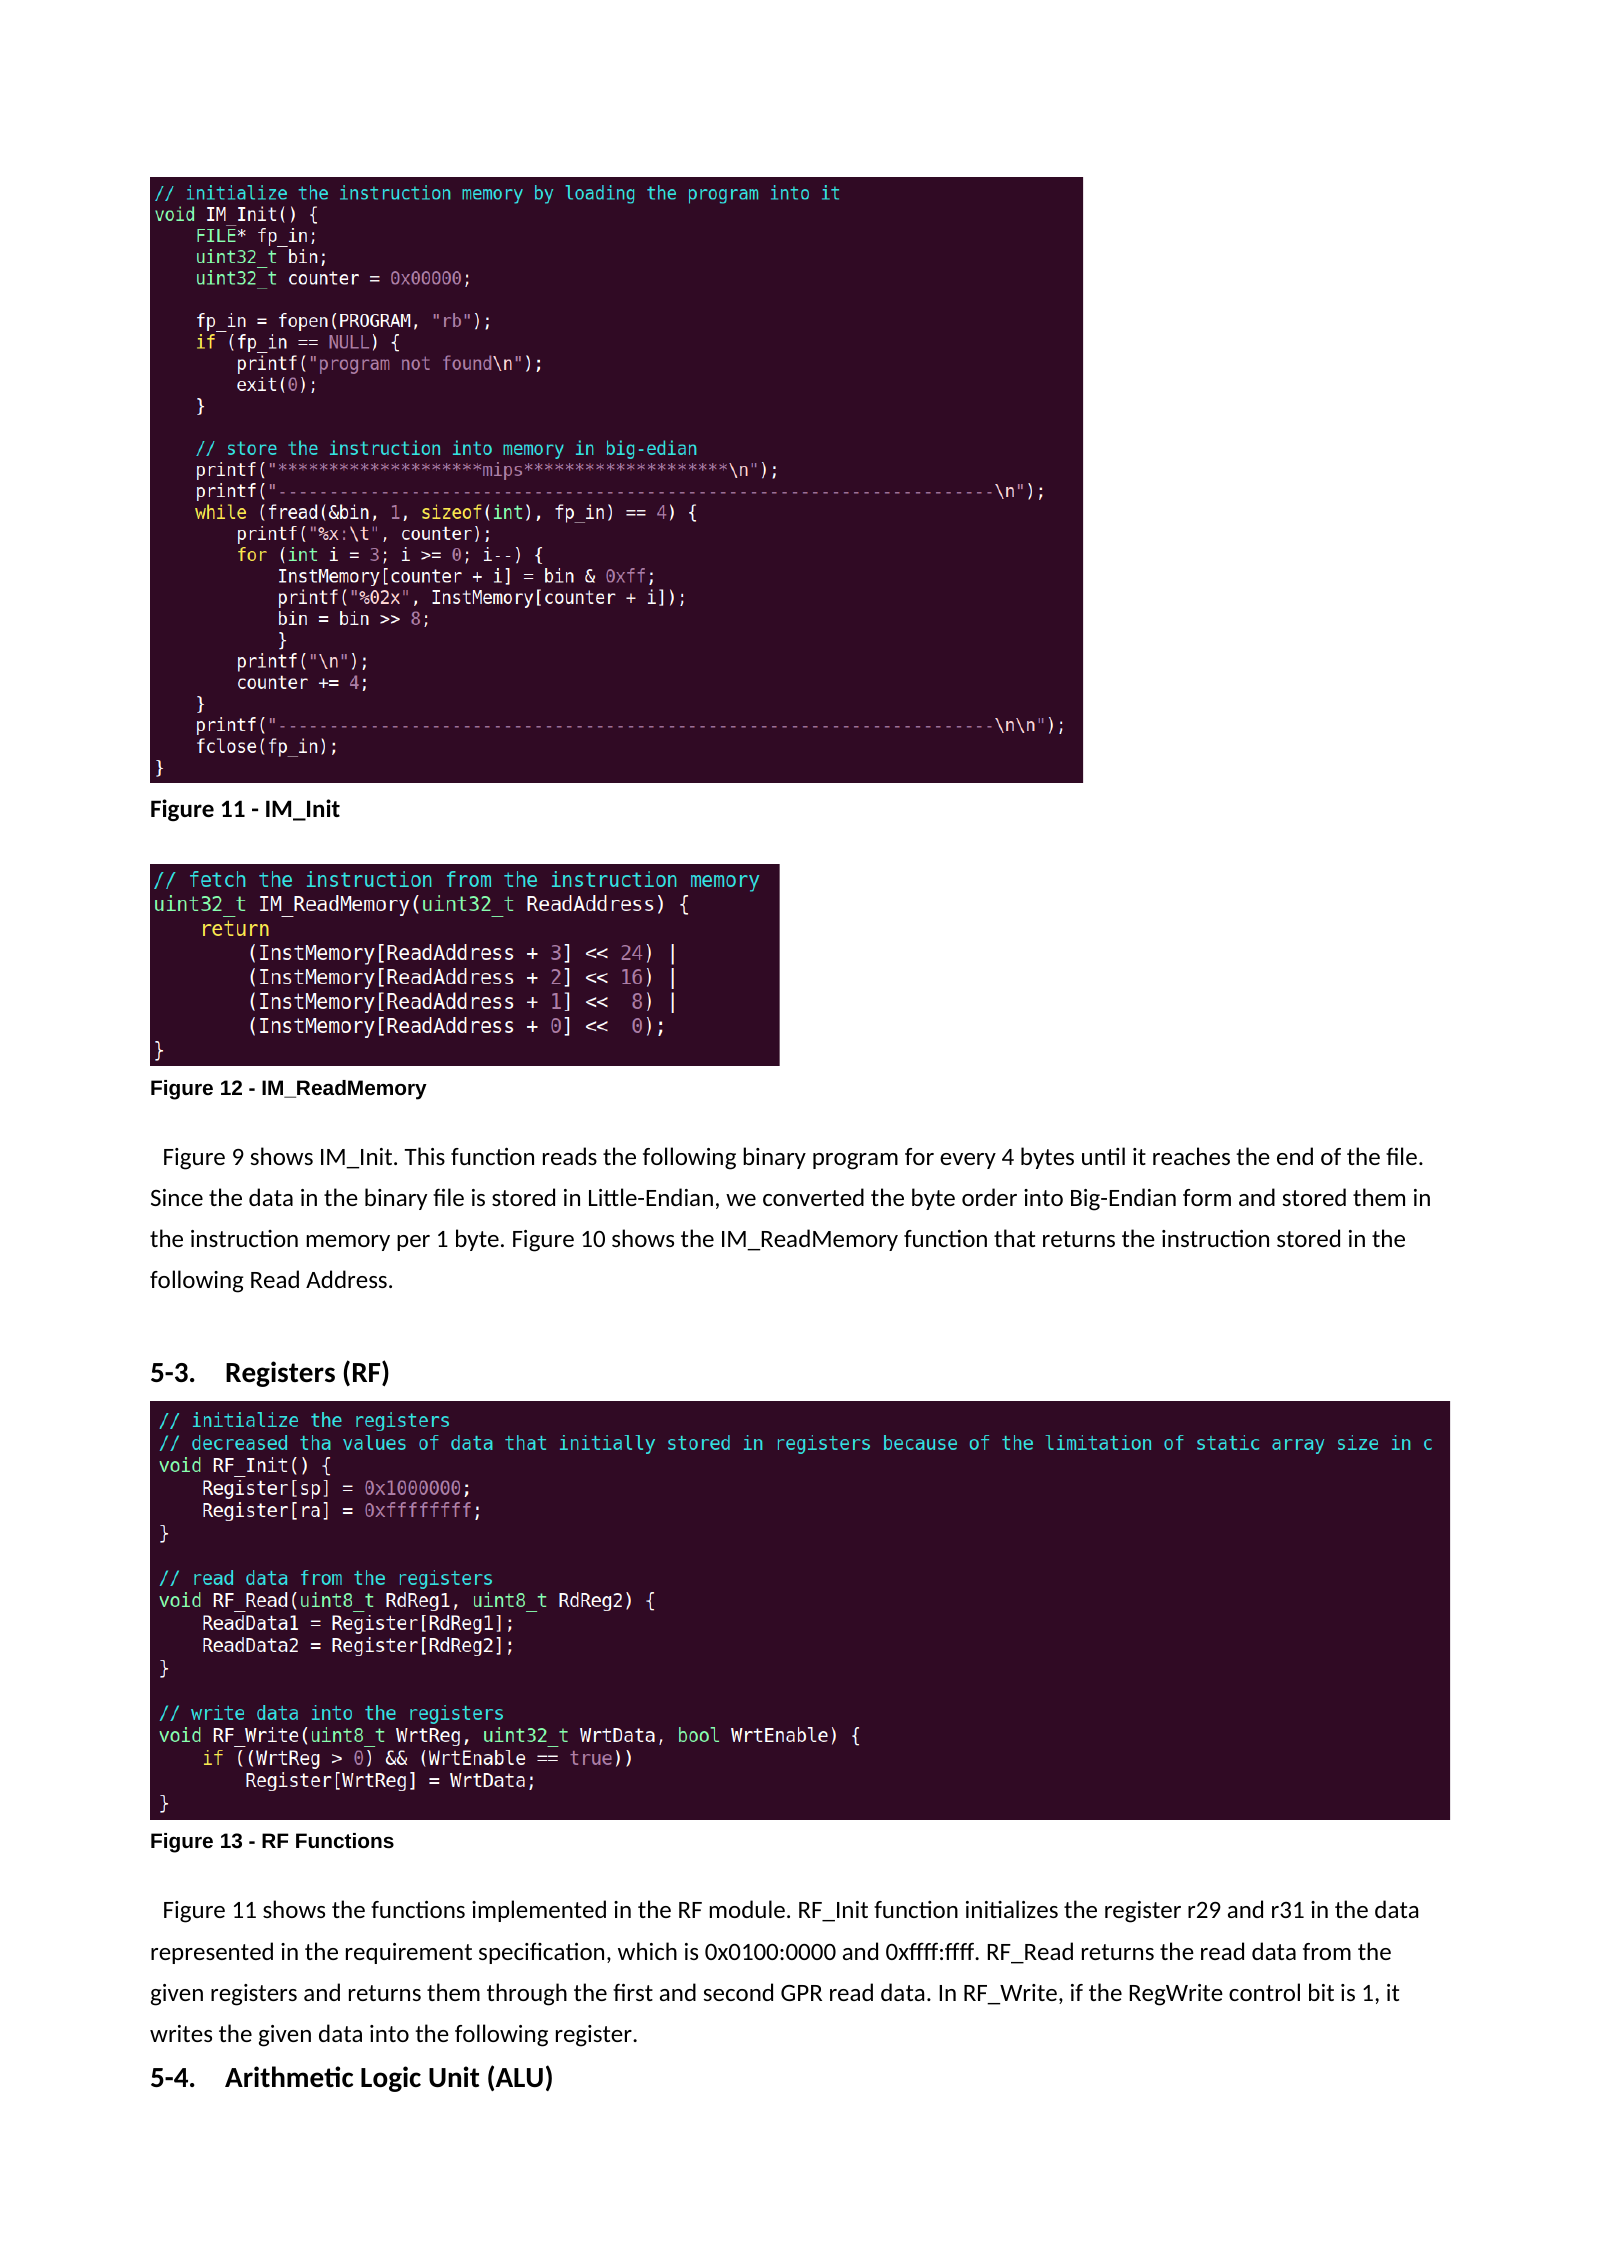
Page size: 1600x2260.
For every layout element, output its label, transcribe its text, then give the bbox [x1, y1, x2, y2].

picture [150, 864, 780, 1066]
list Arithmetic Logic Unit (ALU) [150, 2059, 1450, 2095]
text Figure 11 shows the functions implemented in the RF module. RF_Init function initializes the register r29 and r31 in the data represented in the requirement specification, which is 0x0100:0000 and 0xffff:ffff. RF_Read returns the read data from the given registers and returns them through the first and second GPR read data. In RF_Write, if the RegWrite control bit is 1, it writes the given data into the following register. [150, 1895, 1450, 2049]
text Figure 9 shows IM_Init. This function reads the following binary program for every 4 bytes until it reaches the end of the file. Since the data in the binary file is stored in Little-Endian, we converted the byte order into Big-Endian form and stored them in the instruction memory per 1 byte. Figure 10 shows the IM_ReadMemory function that returns the instruction stored in the following Read Address. [150, 1141, 1450, 1295]
picture [150, 177, 1084, 783]
picture [150, 1401, 1450, 1820]
text Figure 12 - IM_ReadMemory [150, 1076, 1450, 1099]
text Figure 13 - RF Functions [150, 1829, 1450, 1853]
list Registers (RF) [150, 1354, 1450, 1389]
text Figure 11 - IM_Init [150, 793, 1450, 823]
